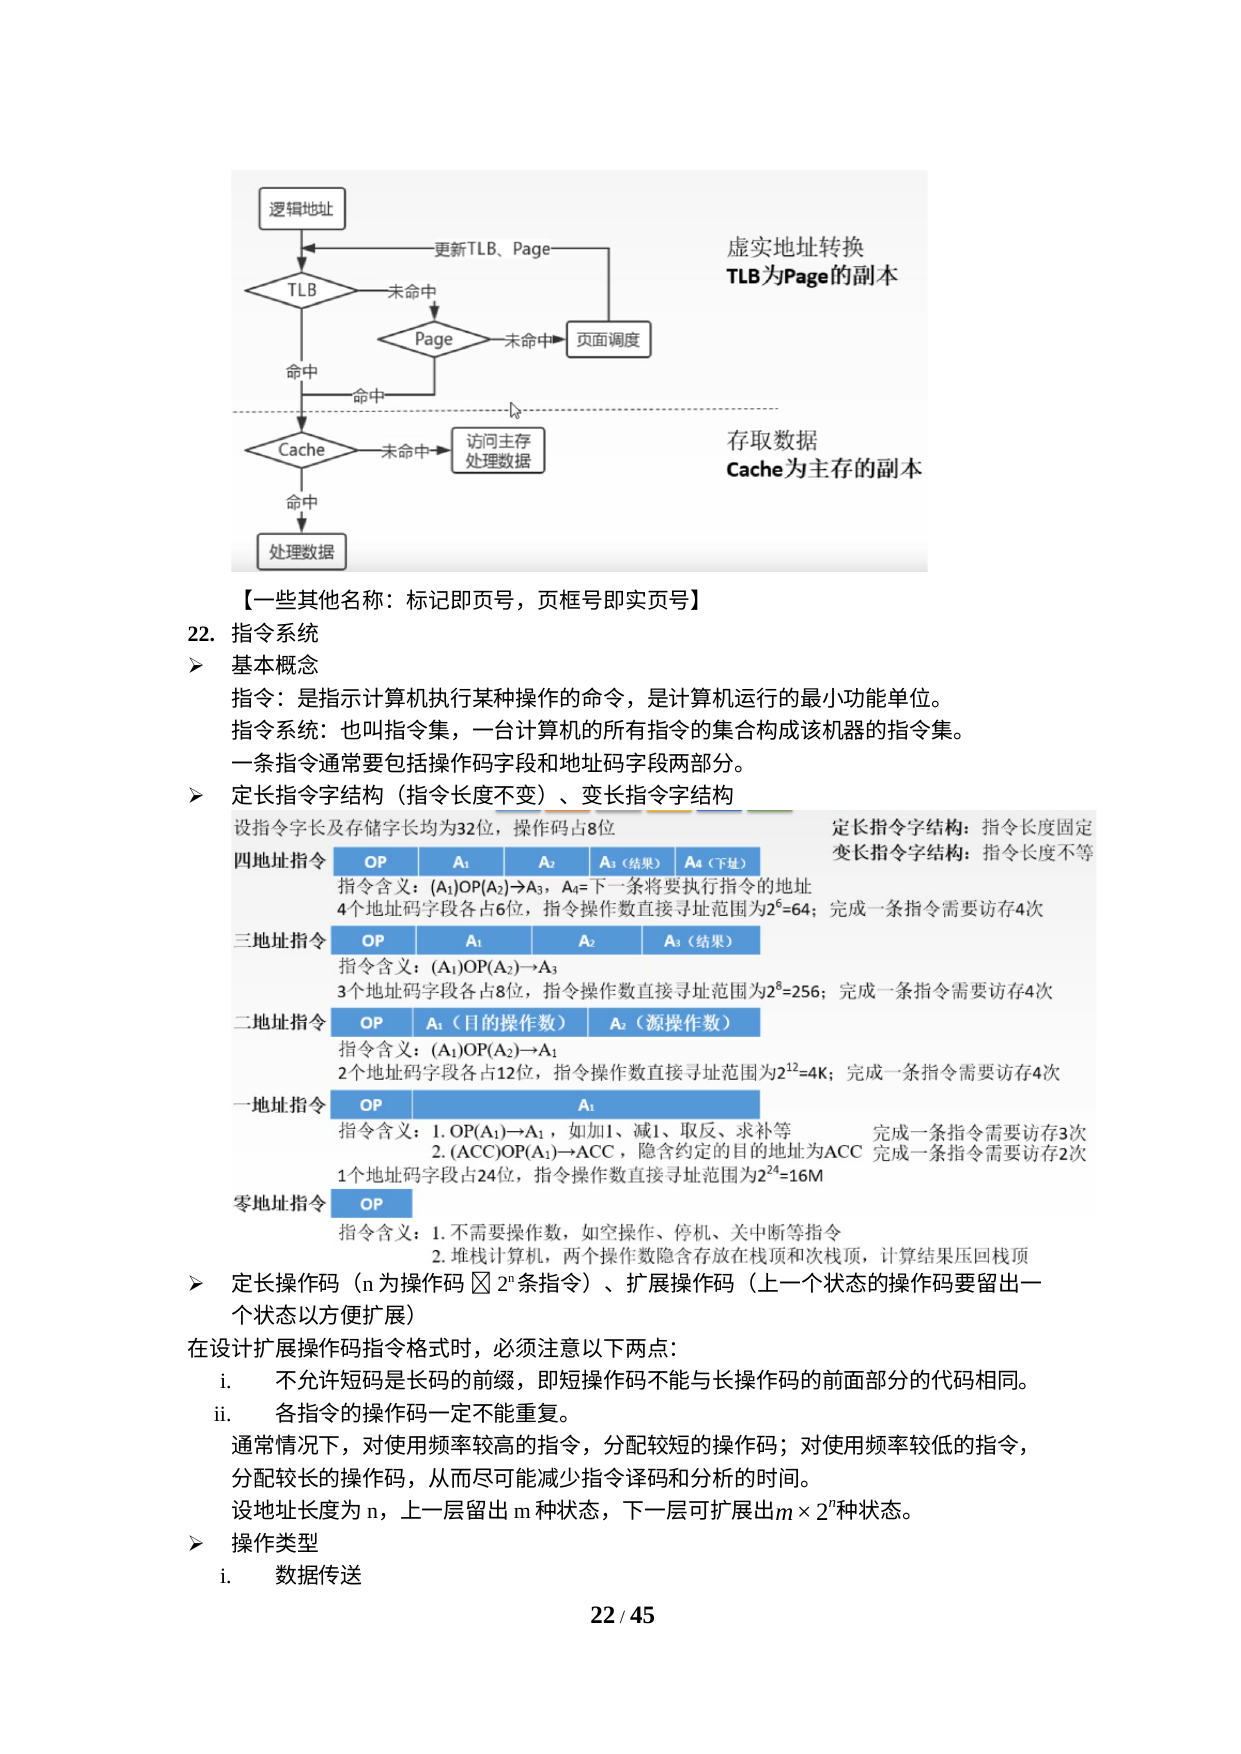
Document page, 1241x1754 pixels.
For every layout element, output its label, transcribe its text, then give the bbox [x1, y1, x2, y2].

list 定长指令字结构（指令长度不变）、变长指令字结构 [187, 778, 1053, 810]
list 各指令的操作码一定不能重复。 [231, 1395, 1053, 1428]
list 【一些其他名称：标记即页号，页框号即实页号】 [231, 583, 1053, 615]
list 操作类型 [187, 1525, 1053, 1558]
list 一条指令通常要包括操作码字段和地址码字段两部分。 [231, 745, 1053, 778]
list 指令系统 [187, 615, 1053, 648]
list 基本概念 [187, 648, 1053, 680]
text 在设计扩展操作码指令格式时，必须注意以下两点： [187, 1330, 1053, 1363]
list 数据传送 [231, 1558, 1053, 1590]
list 定长操作码（n为操作码 2n条指令）、扩展操作码（上一个状态的操作码要留出一个状态以方便扩展） [187, 1265, 1053, 1330]
list 指令：是指示计算机执行某种操作的命令，是计算机运行的最小功能单位。 [231, 680, 1053, 713]
picture [231, 170, 928, 572]
picture [231, 810, 1097, 1265]
text 设地址长度为n，上一层留出m种状态，下一层可扩展出种状态。 [231, 1493, 1053, 1525]
text 通常情况下，对使用频率较高的指令，分配较短的操作码；对使用频率较低的指令，分配较长的操作码，从而尽可能减少指令译码和分析的时间。 [231, 1428, 1053, 1493]
list 指令系统：也叫指令集，一台计算机的所有指令的集合构成该机器的指令集。 [231, 713, 1053, 745]
list 不允许短码是长码的前缀，即短操作码不能与长操作码的前面部分的代码相同。 [231, 1363, 1053, 1395]
